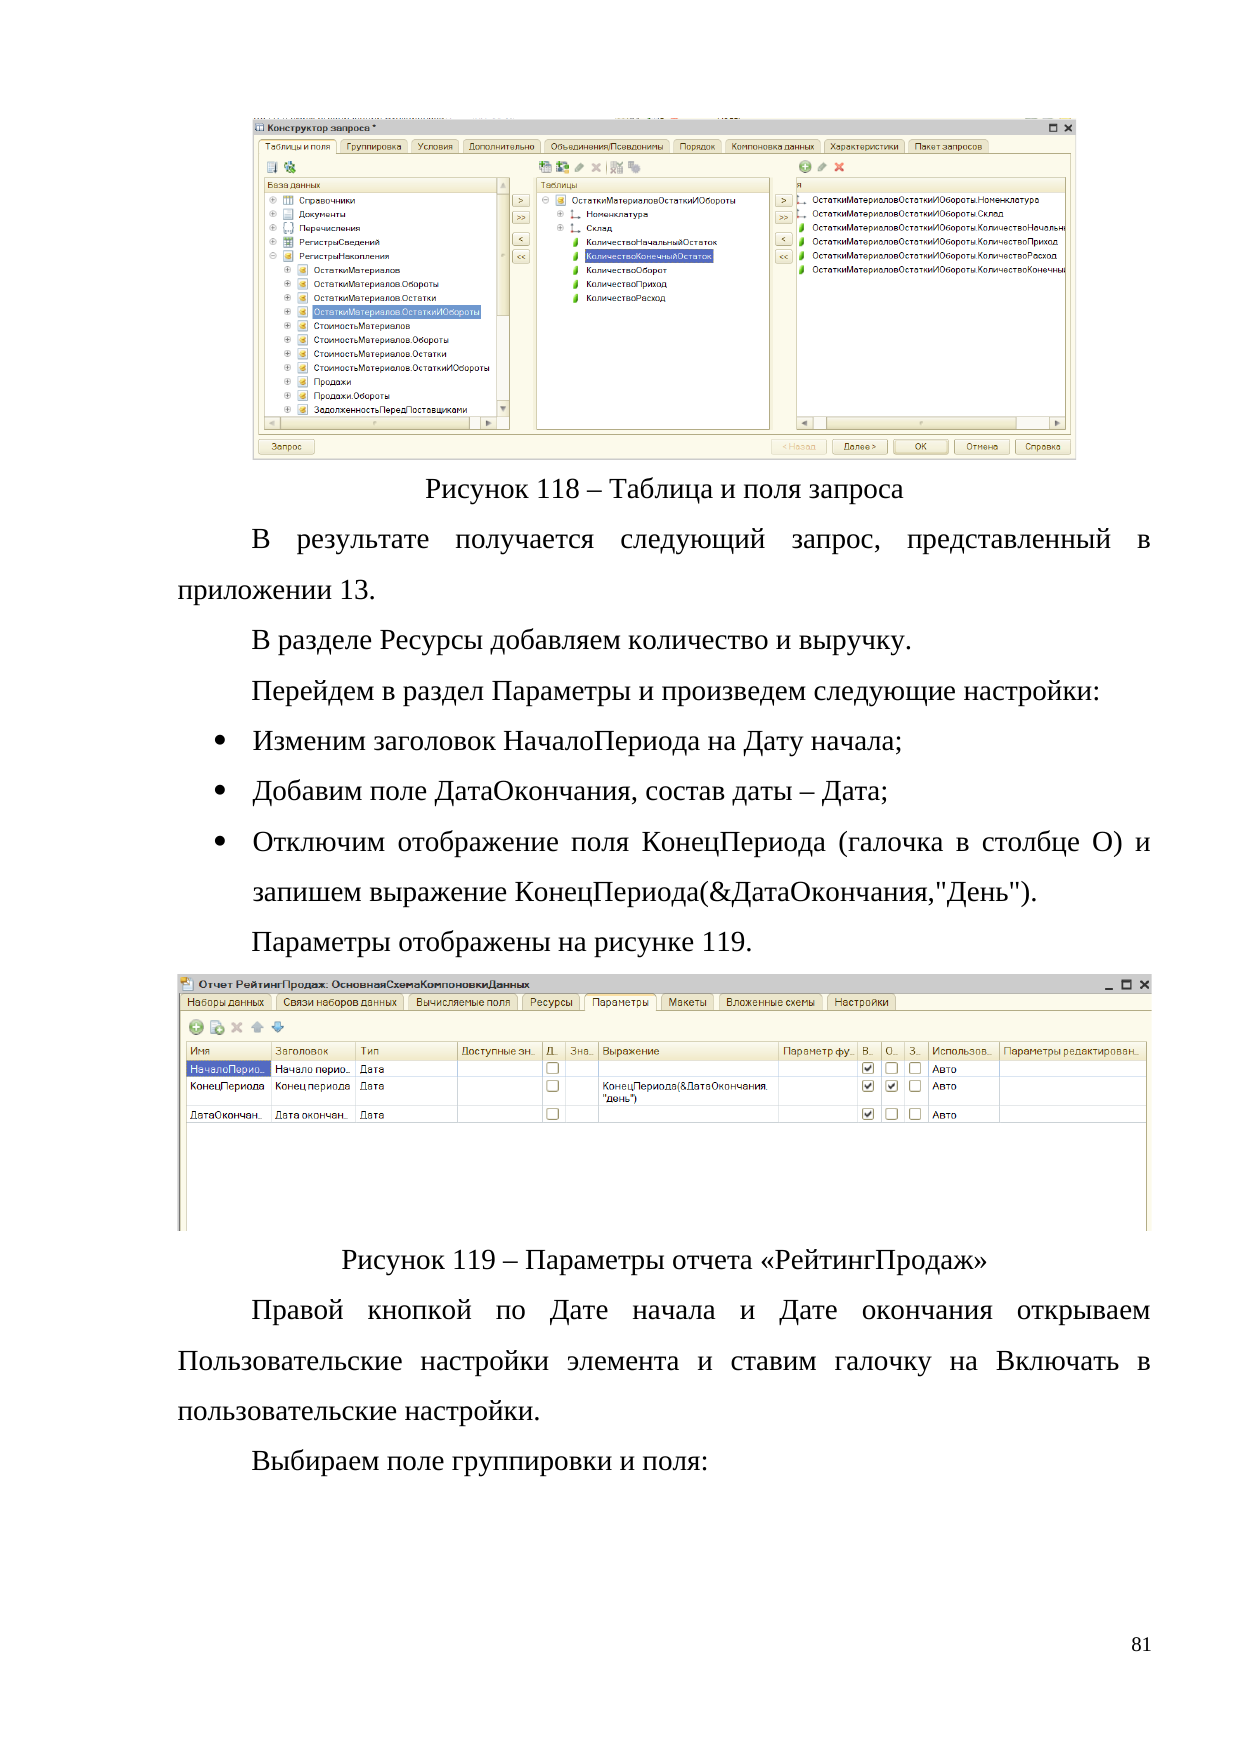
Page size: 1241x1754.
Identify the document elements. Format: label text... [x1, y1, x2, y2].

text Перейдем в раздел Параметры и произведем следующие настройки: [177, 673, 1152, 706]
picture [177, 974, 1152, 1231]
text Рисунок 119 – Параметры отчета «РейтингПродаж» [177, 1242, 1152, 1276]
text Правой кнопкой по Дате начала и Дате окончания открываем Пользовательские настройки элемента и ставим галочку на Включать в пользовательские настройки. [177, 1292, 1152, 1427]
list Отключим отображение поля КонецПериода (галочка в столбце О) и запишем выражение КонецПериода(&ДатаОкончания,"День"). [215, 824, 1152, 908]
list Изменим заголовок НачалоПериода на Дату начала; [215, 723, 1152, 757]
list Добавим поле ДатаОкончания, состав даты – Дата; [215, 773, 1152, 807]
text Рисунок 118 – Таблица и поля запроса [177, 471, 1152, 505]
text В разделе Ресурсы добавляем количество и выручку. [177, 622, 1152, 656]
text В результате получается следующий запрос, представленный в приложении 13. [177, 522, 1152, 606]
text Выбираем поле группировки и поля: [177, 1443, 1152, 1477]
text Параметры отображены на рисунке 119. [177, 924, 1152, 958]
picture [252, 118, 1077, 460]
